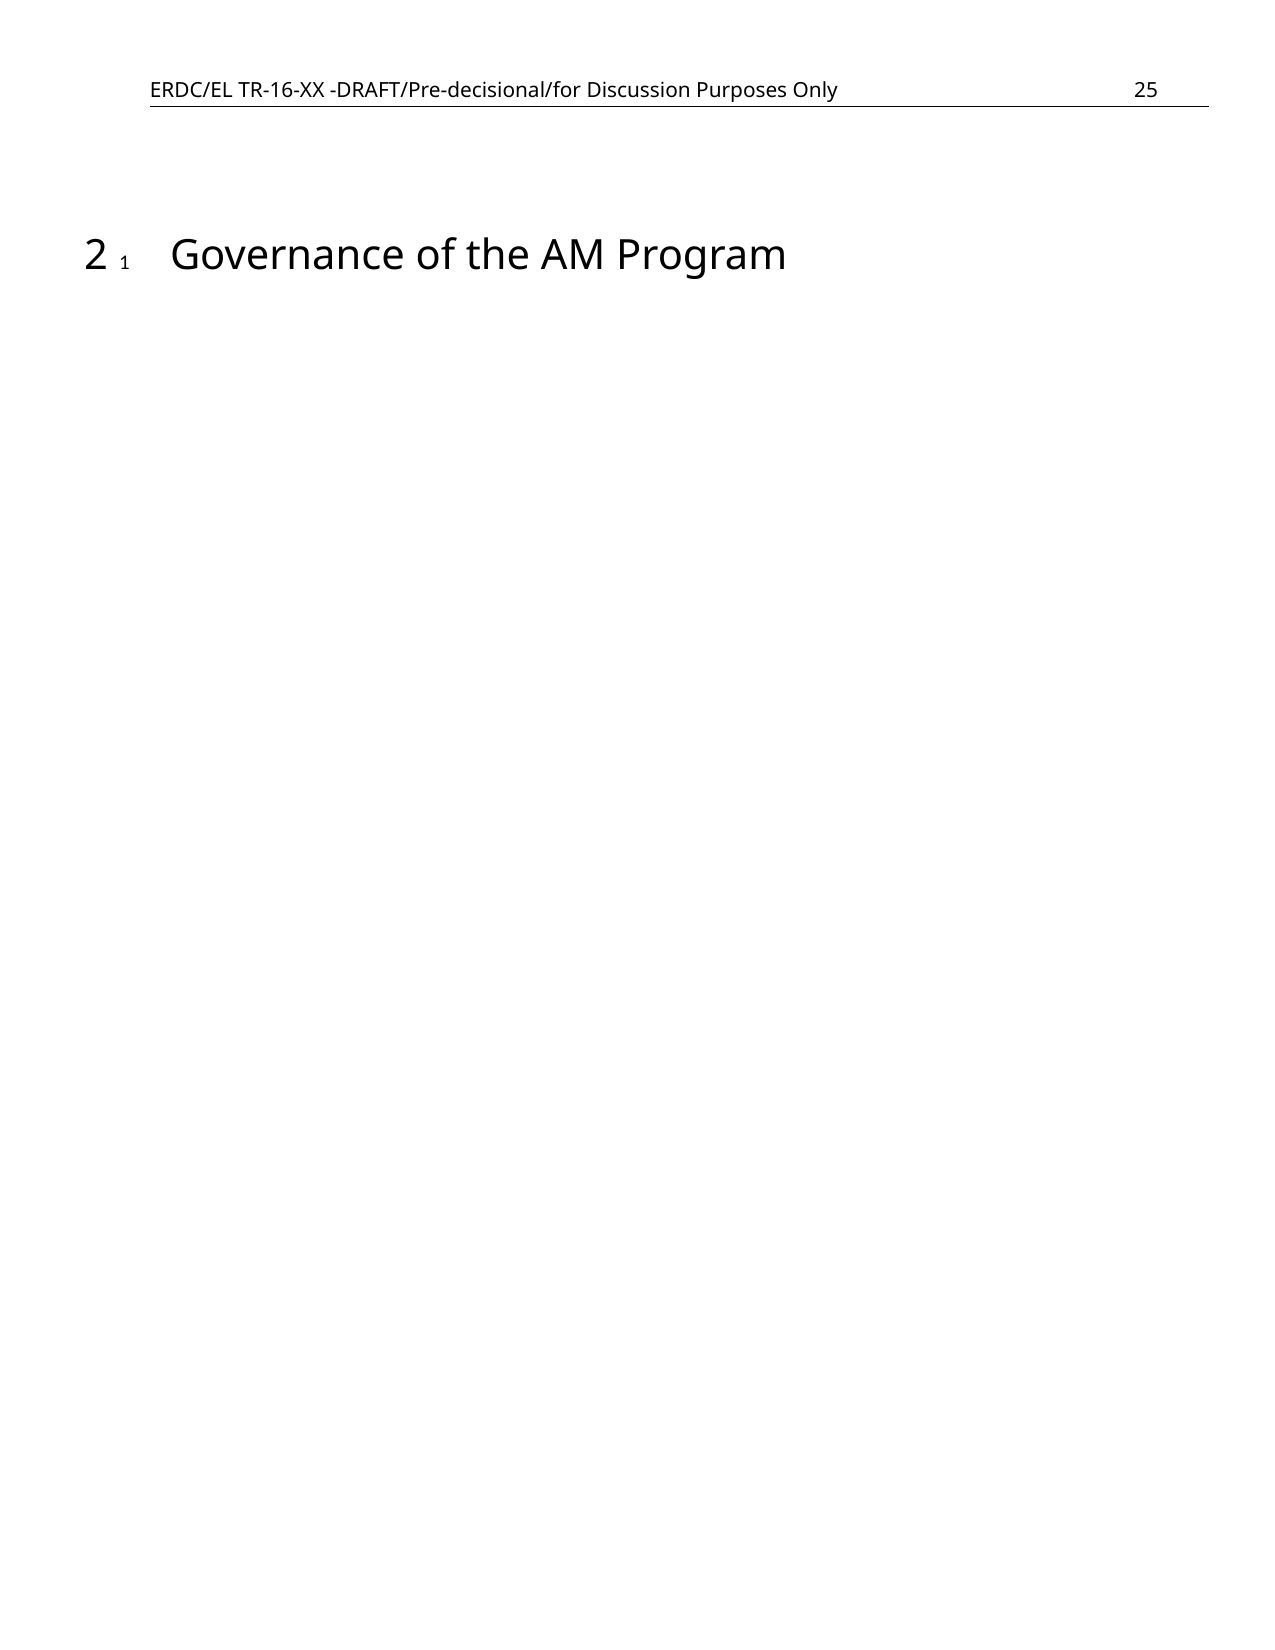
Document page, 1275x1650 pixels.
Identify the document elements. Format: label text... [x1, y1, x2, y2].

subtitle Governance of the AM Program [84, 225, 1134, 282]
